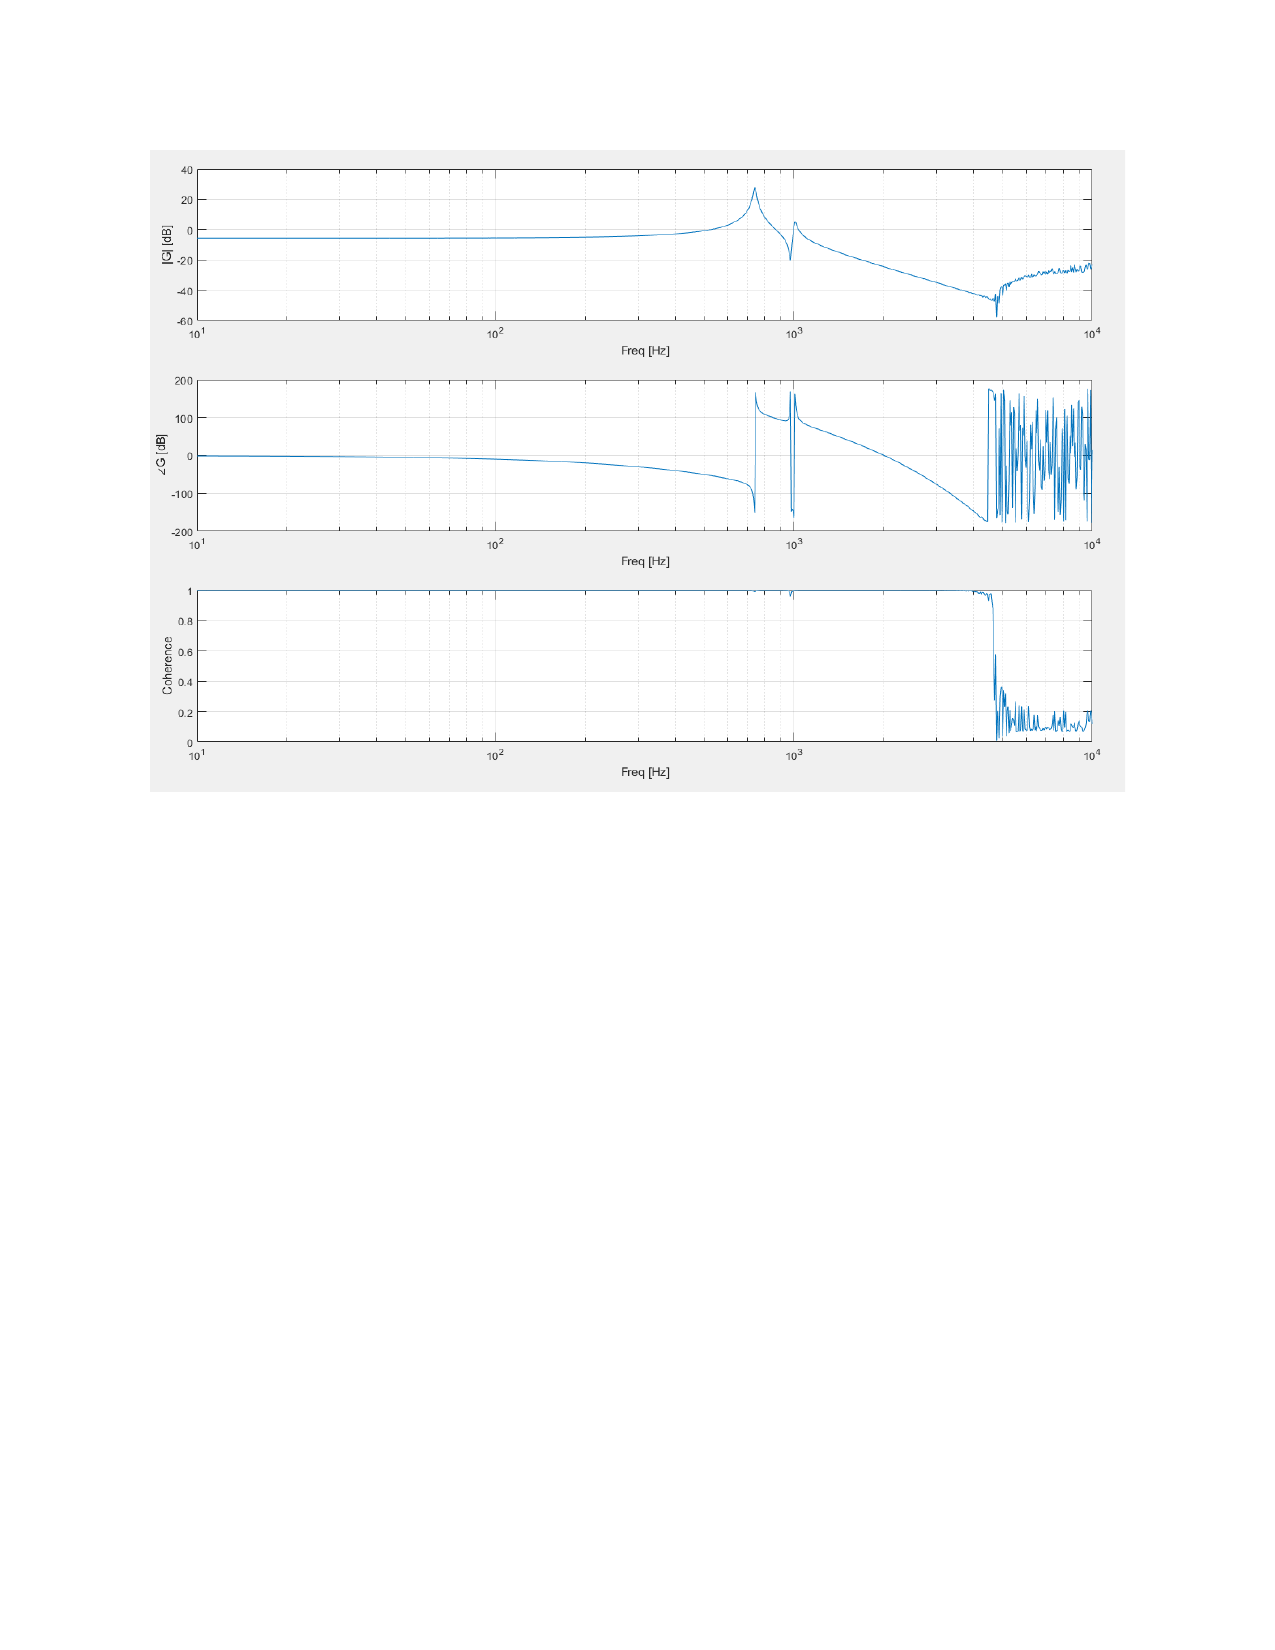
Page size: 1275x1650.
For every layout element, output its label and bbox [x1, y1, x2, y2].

picture [150, 150, 1125, 792]
